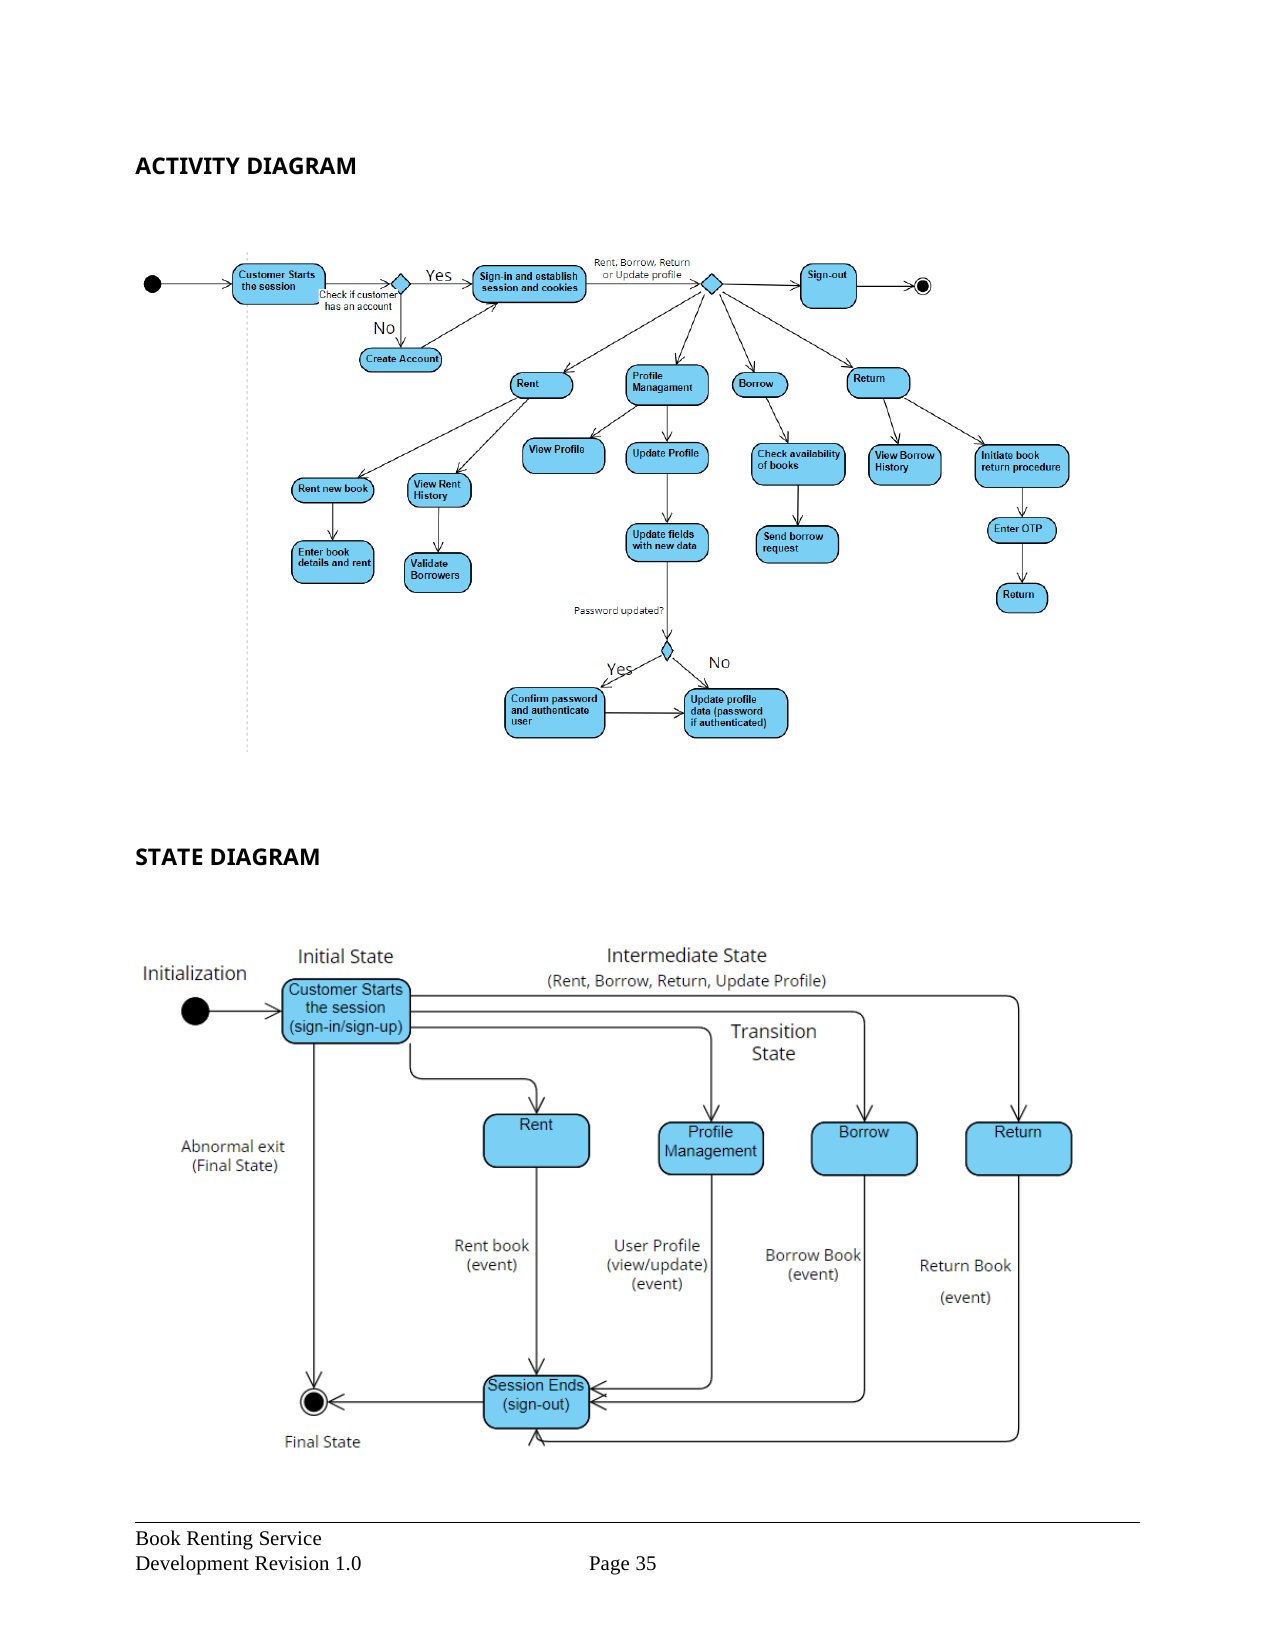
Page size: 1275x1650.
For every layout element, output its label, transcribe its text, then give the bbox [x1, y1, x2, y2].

picture [135, 250, 1076, 752]
text ACTIVITY DIAGRAM [135, 150, 1140, 181]
picture [135, 940, 1076, 1456]
text STATE DIAGRAM [135, 841, 1140, 872]
